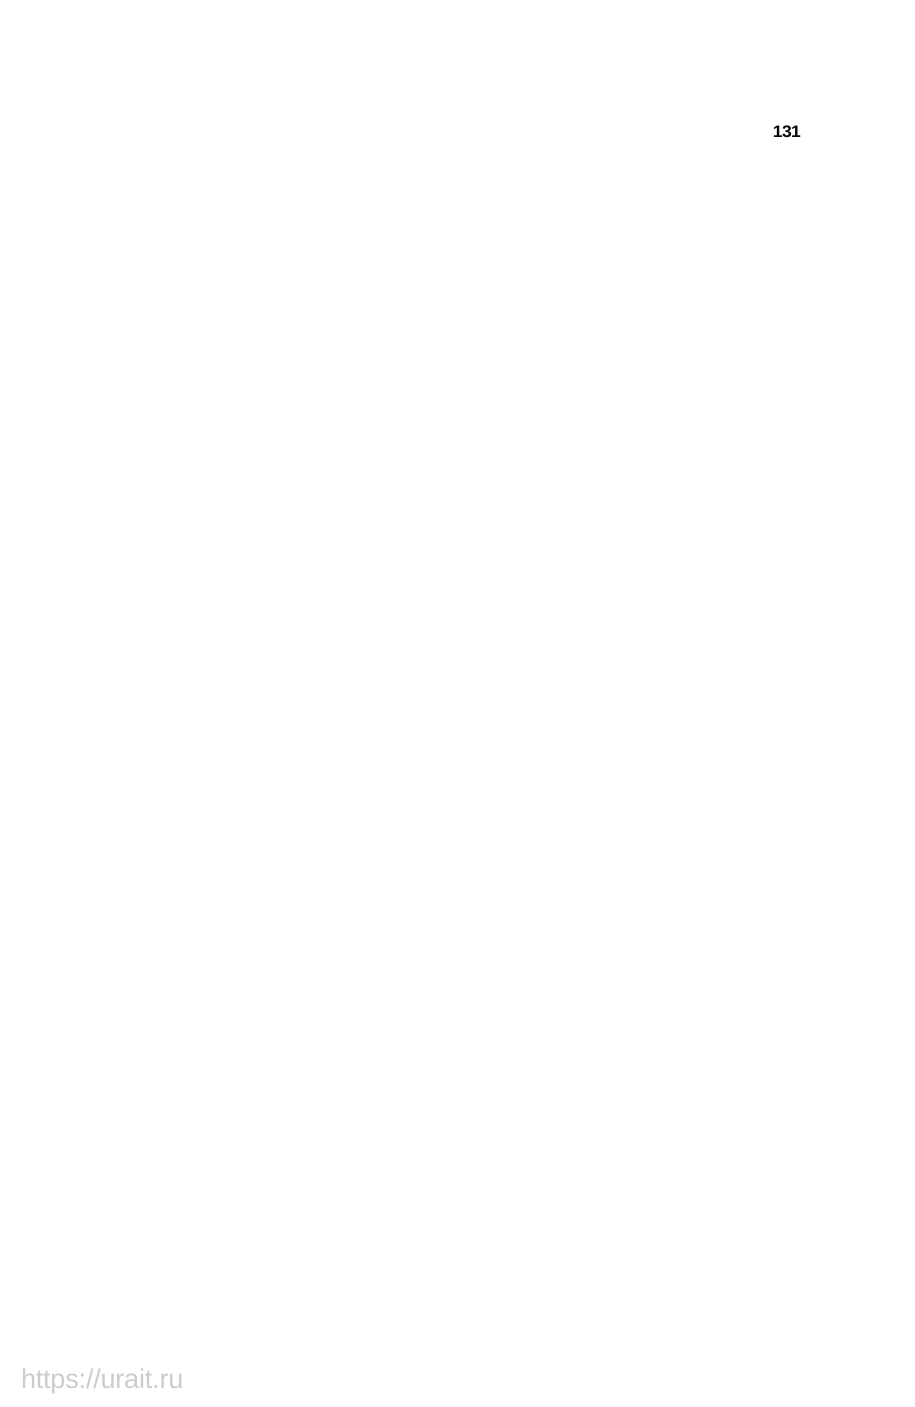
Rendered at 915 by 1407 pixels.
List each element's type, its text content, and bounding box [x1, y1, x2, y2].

text 131 [8, 122, 801, 141]
